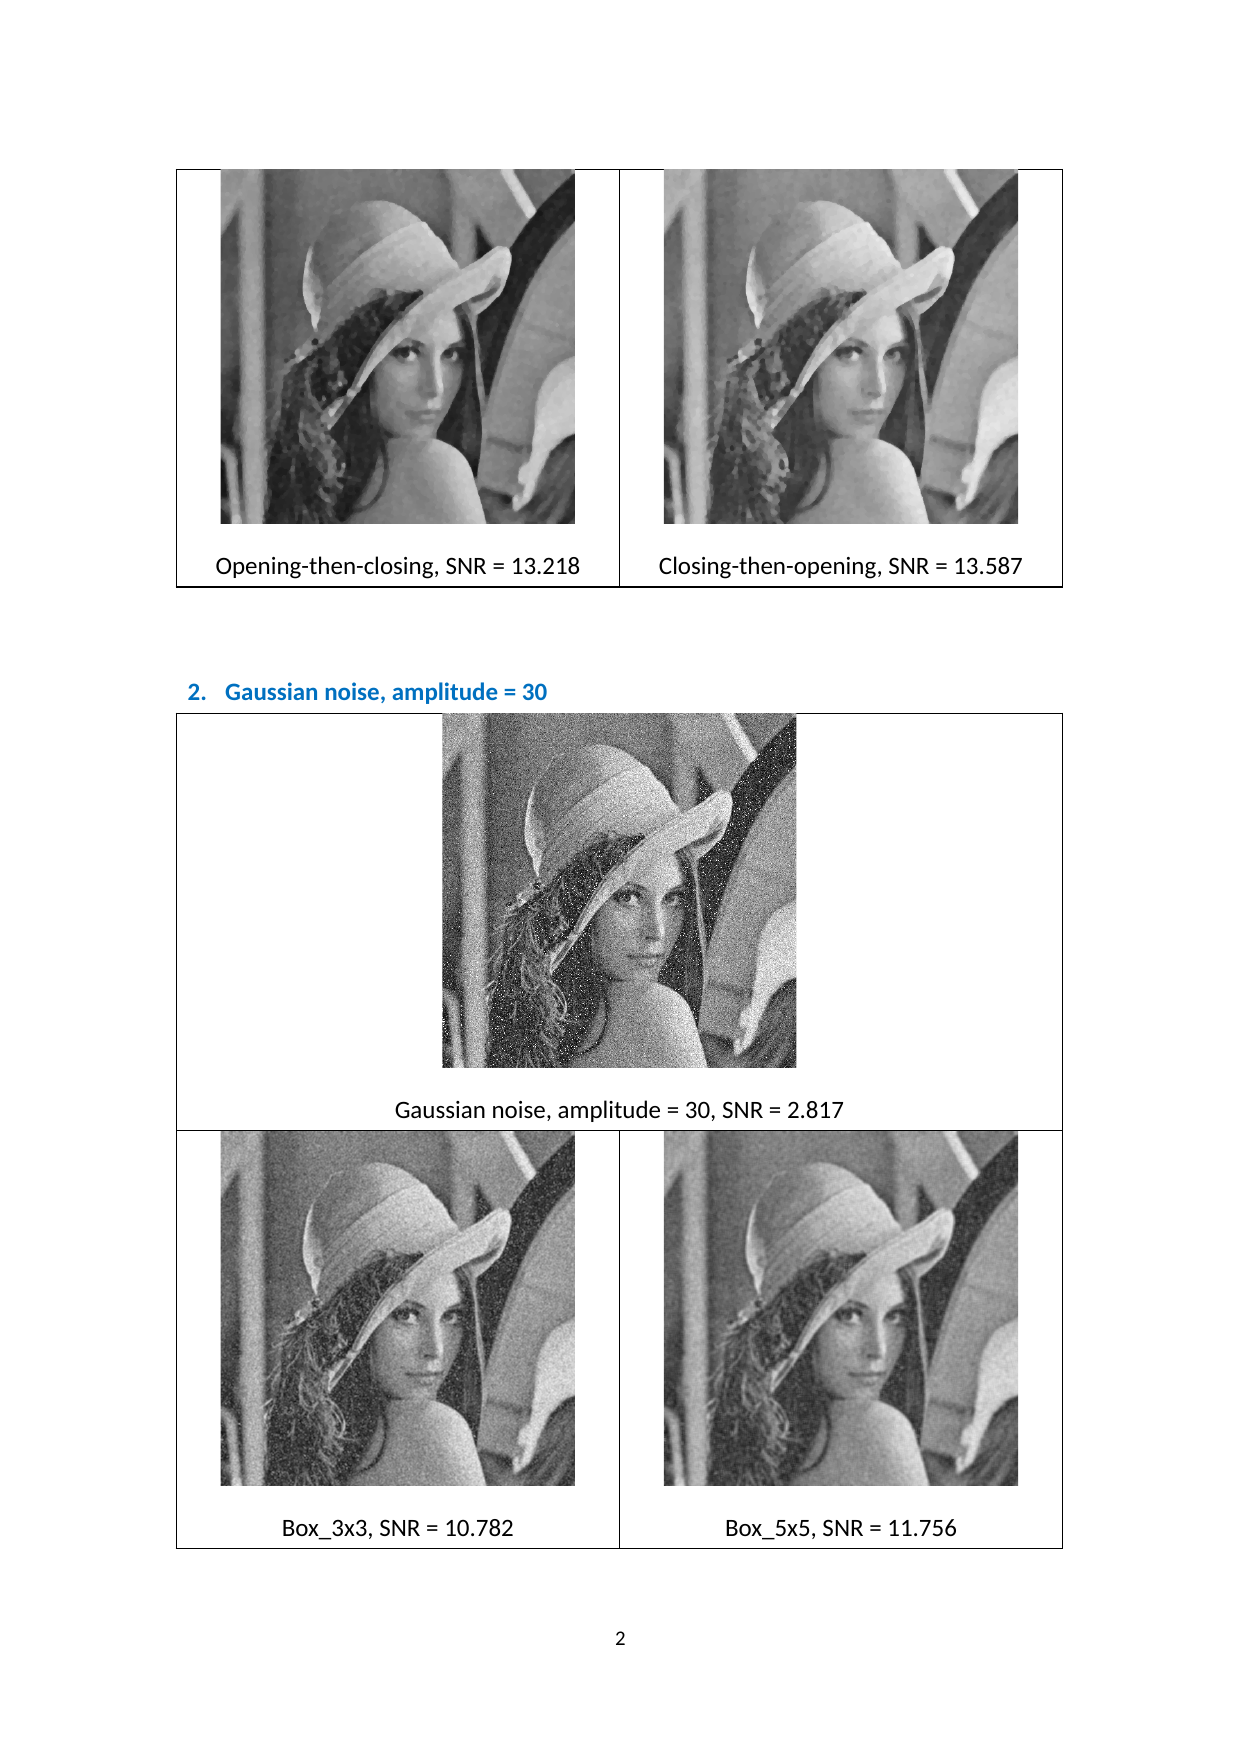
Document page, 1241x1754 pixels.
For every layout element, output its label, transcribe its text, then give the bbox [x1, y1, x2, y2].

table_cell Box_3x3, SNR = 10.782 [177, 1506, 619, 1548]
table_cell [177, 1131, 619, 1506]
table_cell [177, 170, 619, 545]
picture [663, 1131, 1019, 1486]
table_cell Opening-then-closing, SNR = 13.218 [177, 545, 619, 586]
picture [442, 713, 797, 1068]
table_cell [620, 170, 1062, 545]
table_cell Closing-then-opening, SNR = 13.587 [620, 545, 1062, 586]
list Gaussian noise, amplitude = 30 [187, 671, 1053, 712]
picture [220, 1131, 575, 1486]
table_cell Gaussian noise, amplitude = 30, SNR = 2.817 [177, 1089, 1062, 1130]
table_cell [620, 1131, 1062, 1506]
picture [663, 169, 1019, 524]
table_header [177, 714, 1062, 1088]
table_cell Box_5x5, SNR = 11.756 [620, 1506, 1062, 1548]
picture [220, 169, 575, 524]
